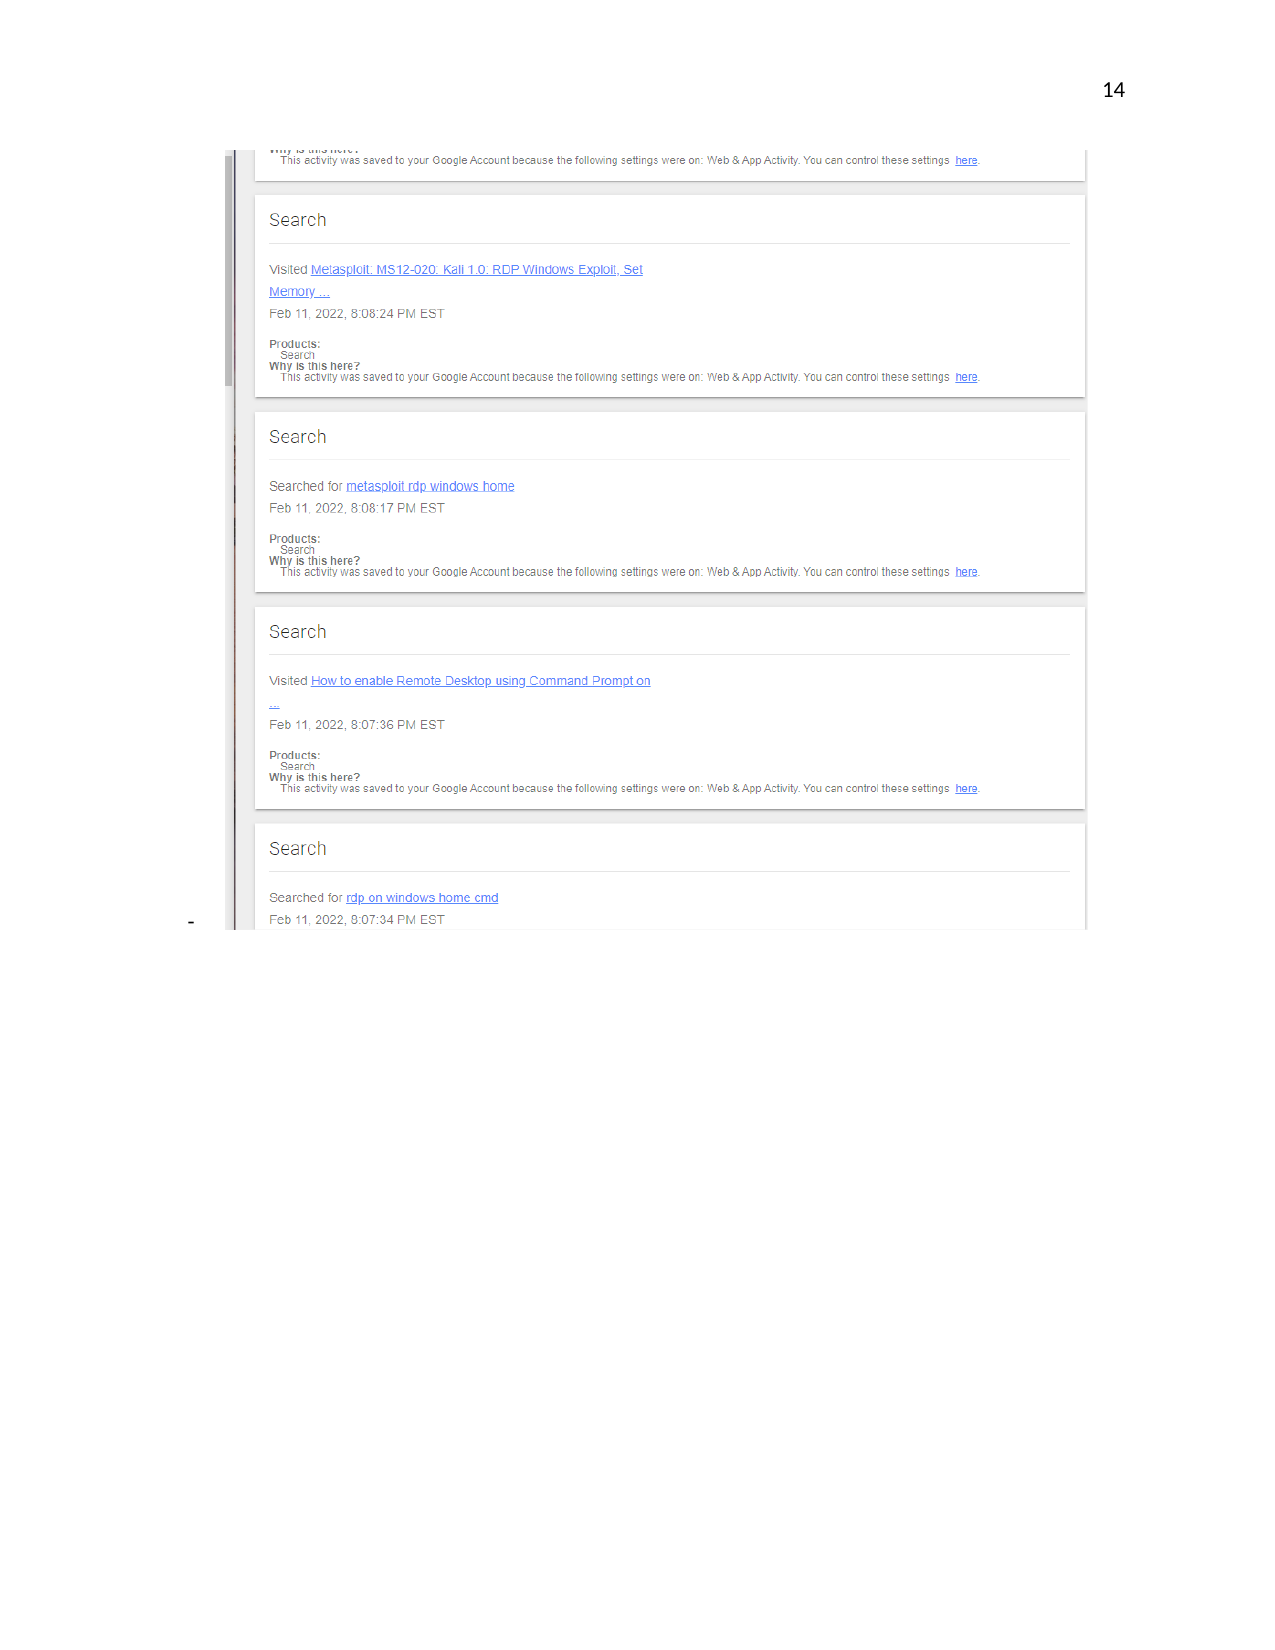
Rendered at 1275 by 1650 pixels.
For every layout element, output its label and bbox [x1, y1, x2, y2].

picture [225, 150, 1088, 930]
